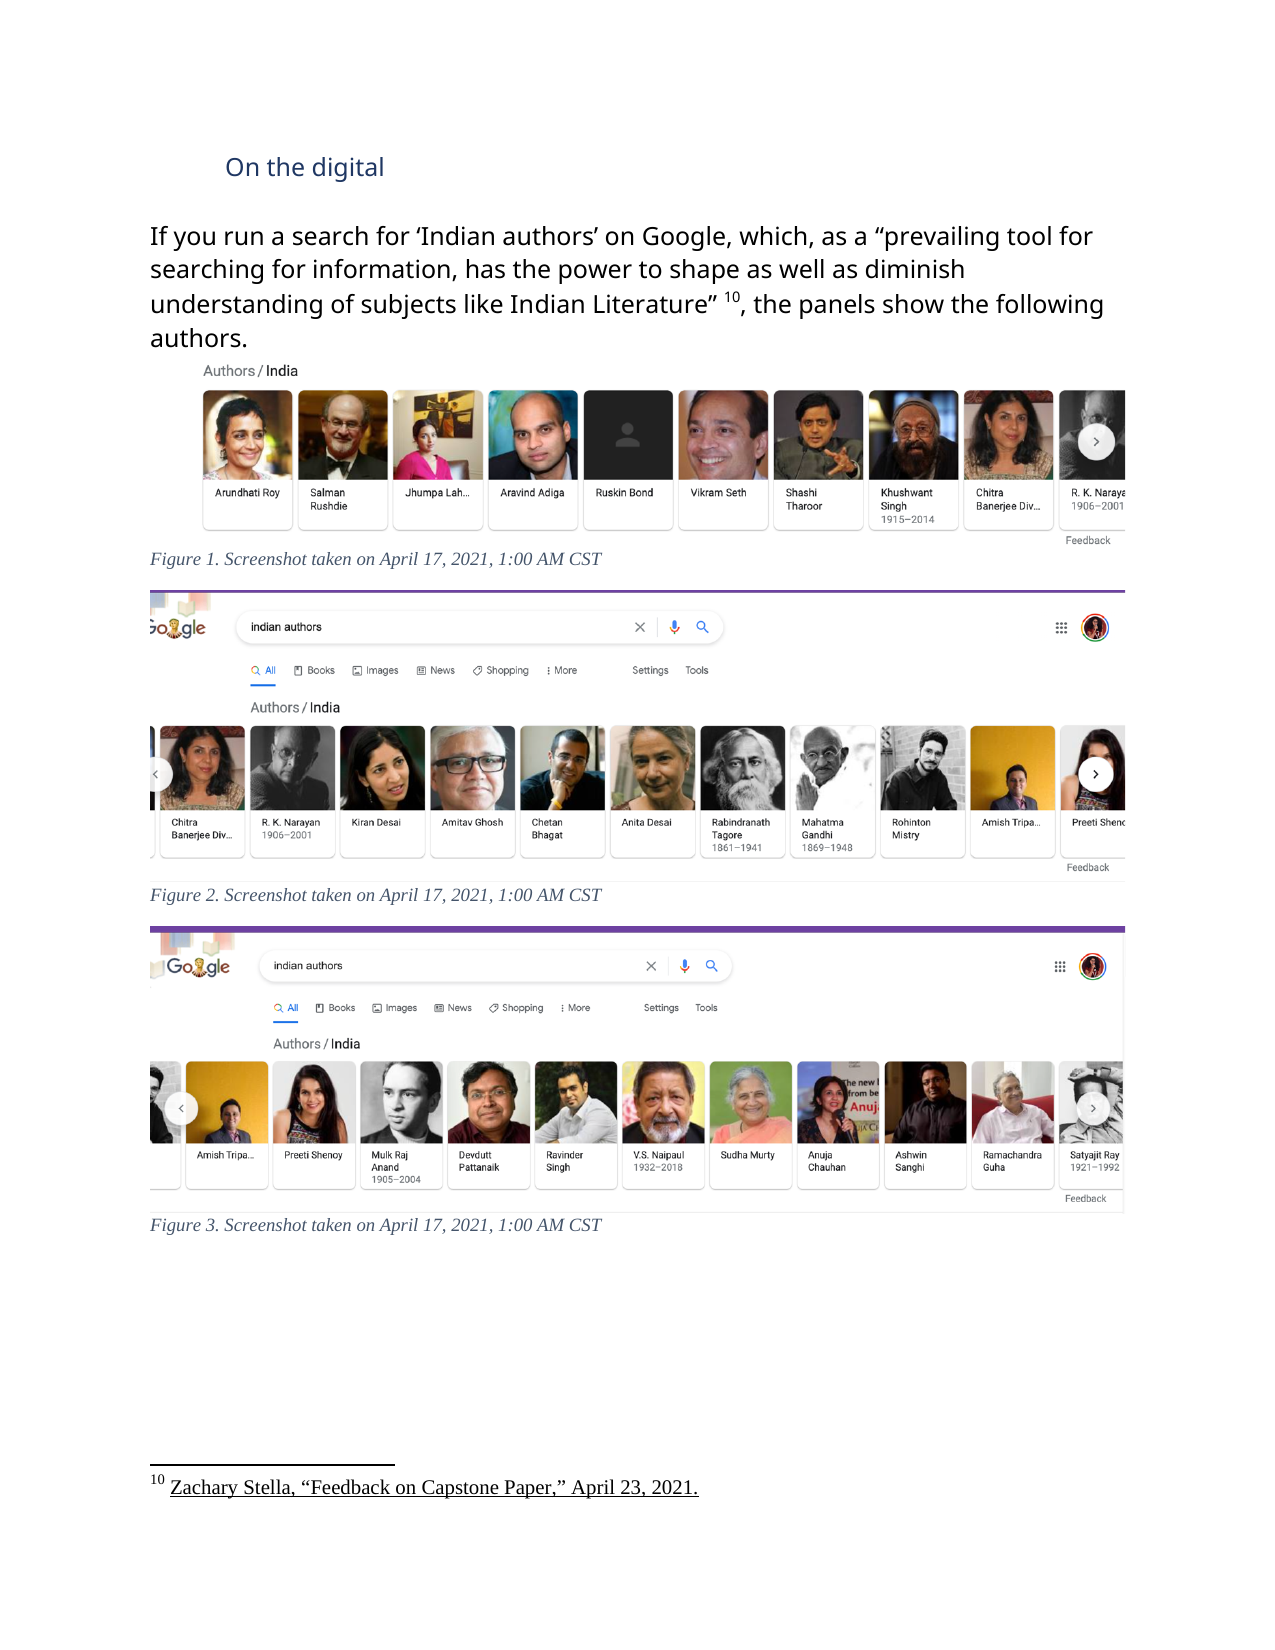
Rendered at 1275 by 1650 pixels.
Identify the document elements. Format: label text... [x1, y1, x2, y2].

picture [150, 354, 1125, 549]
picture [150, 590, 1125, 884]
text Figure 1. Screenshot taken on April 17, 2021, 1:00 AM CST [150, 549, 1125, 570]
picture [150, 926, 1125, 1214]
text Figure 3. Screenshot taken on April 17, 2021, 1:00 AM CST [150, 1214, 1125, 1235]
subtitle On the digital [150, 150, 1125, 184]
text If you run a search for ‘Indian authors’ on Google, which, as a “prevailing tool for searching for information, has the power to shape as well as diminish understanding of subjects like Indian Literature” , the panels show the following authors. [150, 218, 1125, 354]
text Figure 2. Screenshot taken on April 17, 2021, 1:00 AM CST [150, 884, 1125, 905]
